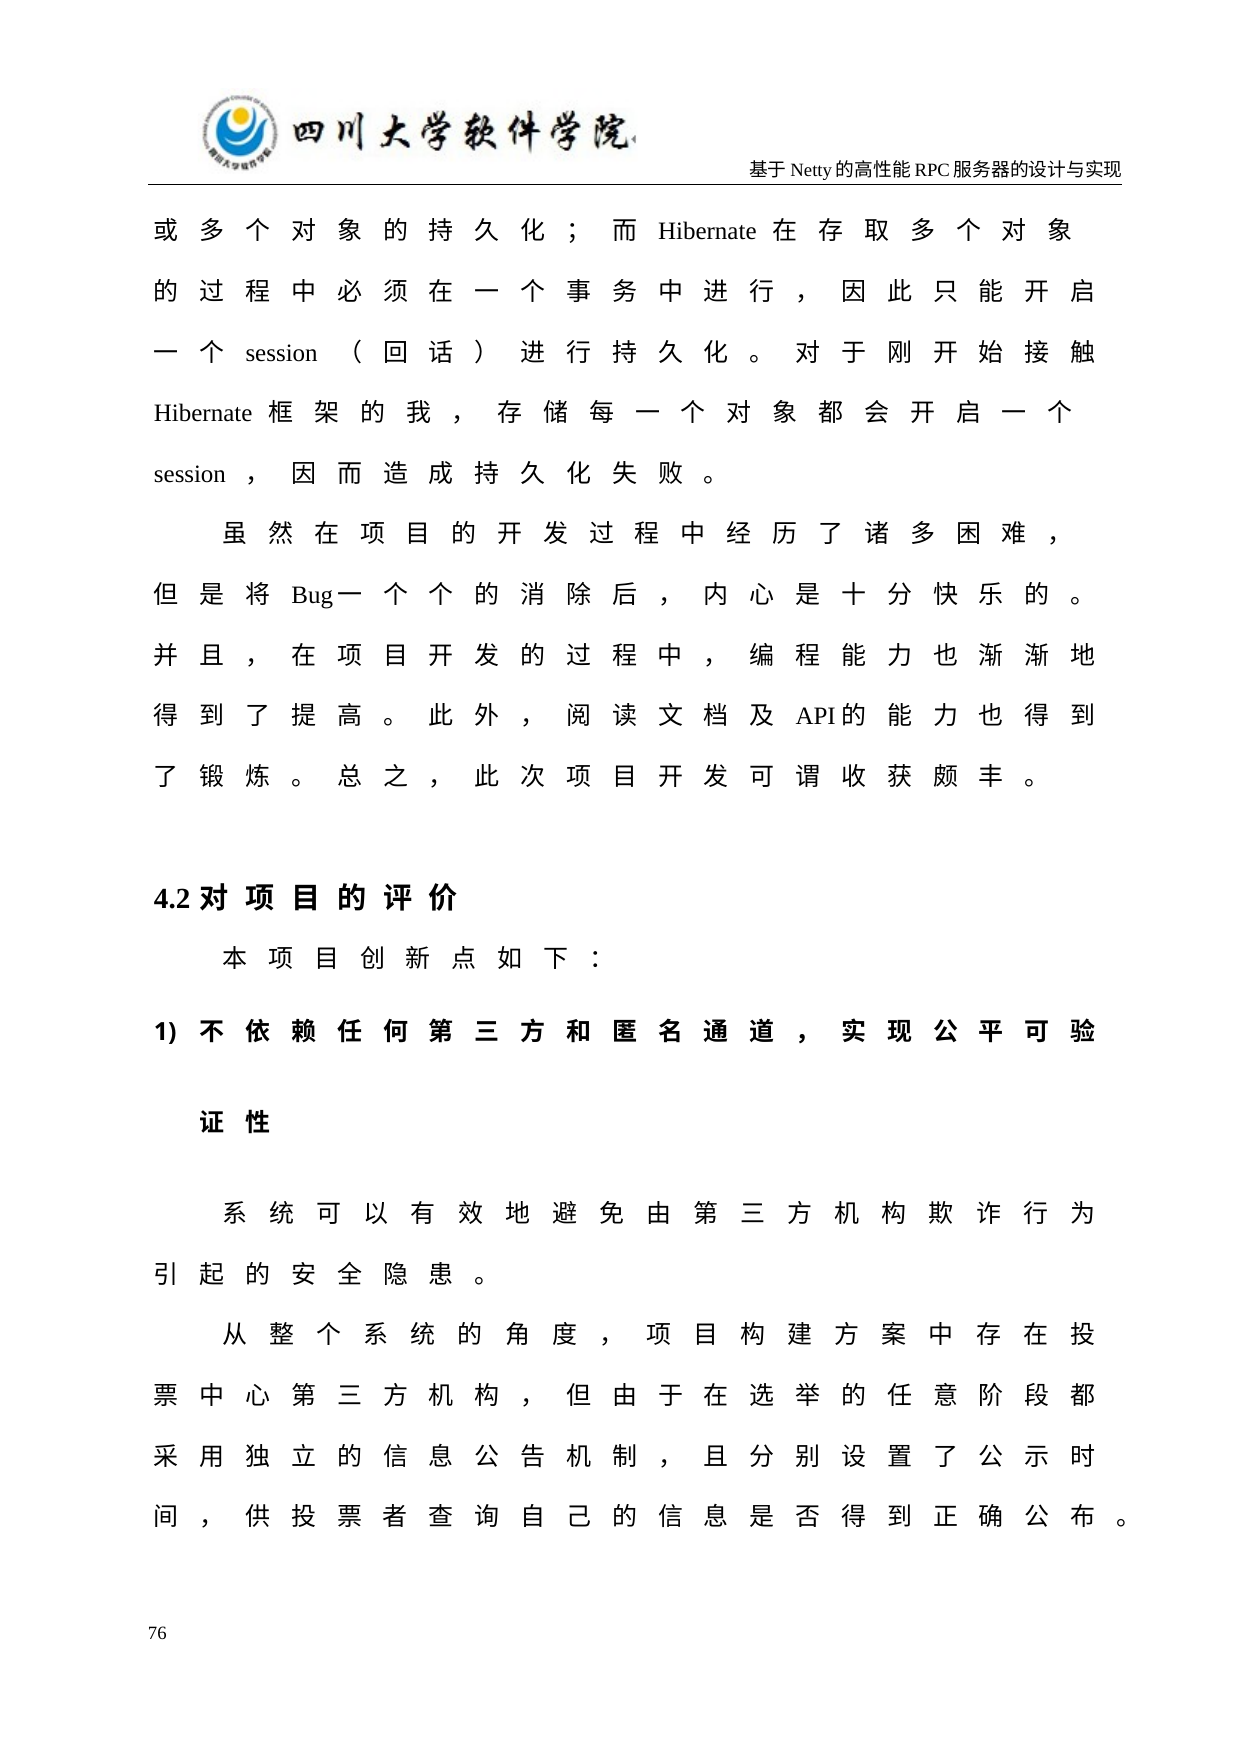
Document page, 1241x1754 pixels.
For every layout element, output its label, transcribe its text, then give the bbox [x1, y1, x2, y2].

subtitle 4.2对项目的评价 [154, 865, 1116, 926]
list 不依赖任何第三方和匿名通道，实现公平可验证性 [154, 999, 1116, 1151]
text 本项目创新点如下： [154, 926, 1116, 987]
text 虽然在项目的开发过程中经历了诸多困难，但是将Bug一个个的消除后，内心是十分快乐的。并且，在项目开发的过程中，编程能力也渐渐地得到了提高。此外，阅读文档及API的能力也得到了锻炼。总之，此次项目开发可谓收获颇丰。 [154, 502, 1116, 805]
text 系统可以有效地避免由第三方机构欺诈行为引起的安全隐患。 [154, 1181, 1116, 1303]
picture [197, 88, 639, 177]
